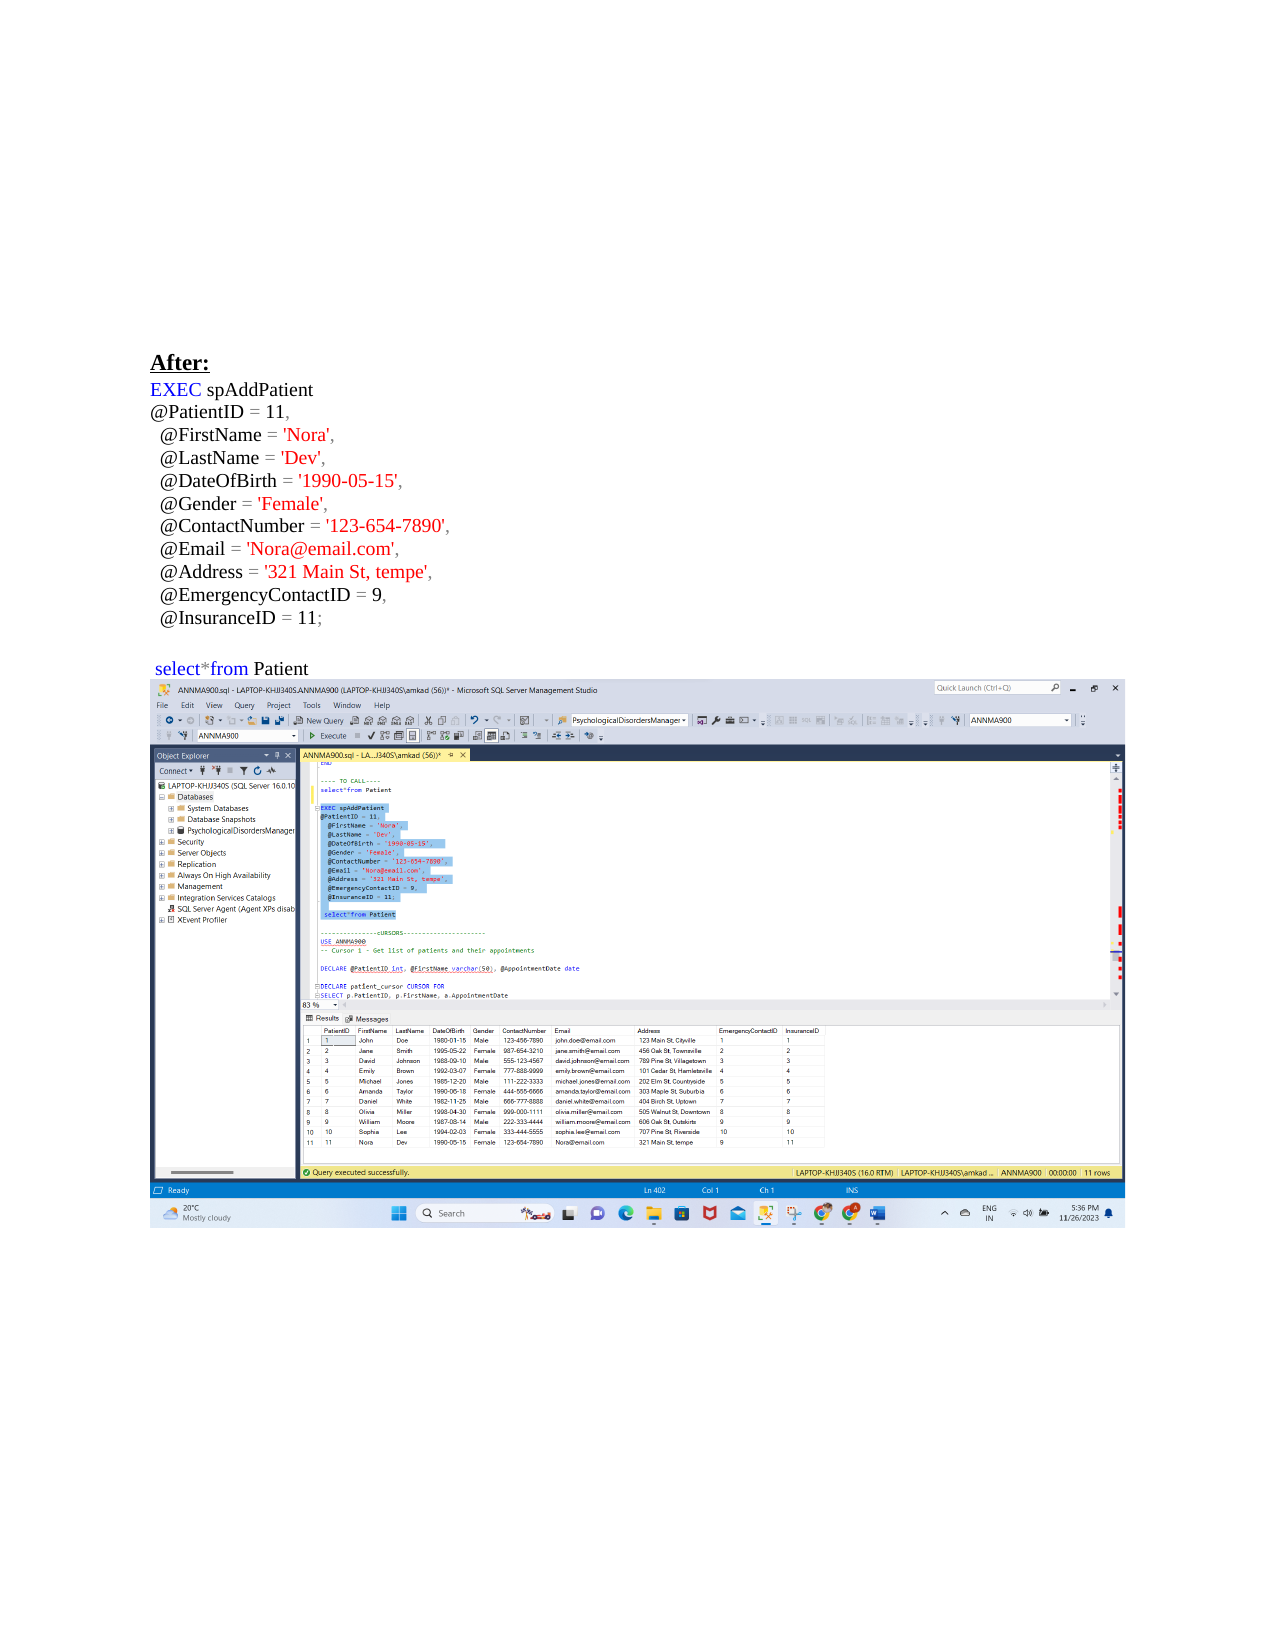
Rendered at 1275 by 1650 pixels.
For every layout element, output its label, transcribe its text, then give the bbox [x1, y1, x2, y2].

text @EmergencyContactID = 9, [150, 583, 1125, 606]
text After: [150, 349, 1125, 375]
text @Address = '321 Main St, tempe', [150, 560, 1125, 583]
text @InsuranceID = 11; [150, 606, 1125, 628]
picture [150, 679, 1125, 1228]
text EXEC spAddPatient [150, 377, 1125, 400]
text @ContactNumber = '123-654-7890', [150, 514, 1125, 537]
text @DateOfBirth = '1990-05-15', [150, 469, 1125, 492]
text @FirstName = 'Nora', [150, 423, 1125, 446]
text @Email = 'Nora@email.com', [150, 537, 1125, 560]
text @Gender = 'Female', [150, 492, 1125, 514]
text select*from Patient [150, 656, 1125, 679]
text @PatientID = 11, [150, 400, 1125, 423]
text @LastName = 'Dev', [150, 446, 1125, 469]
